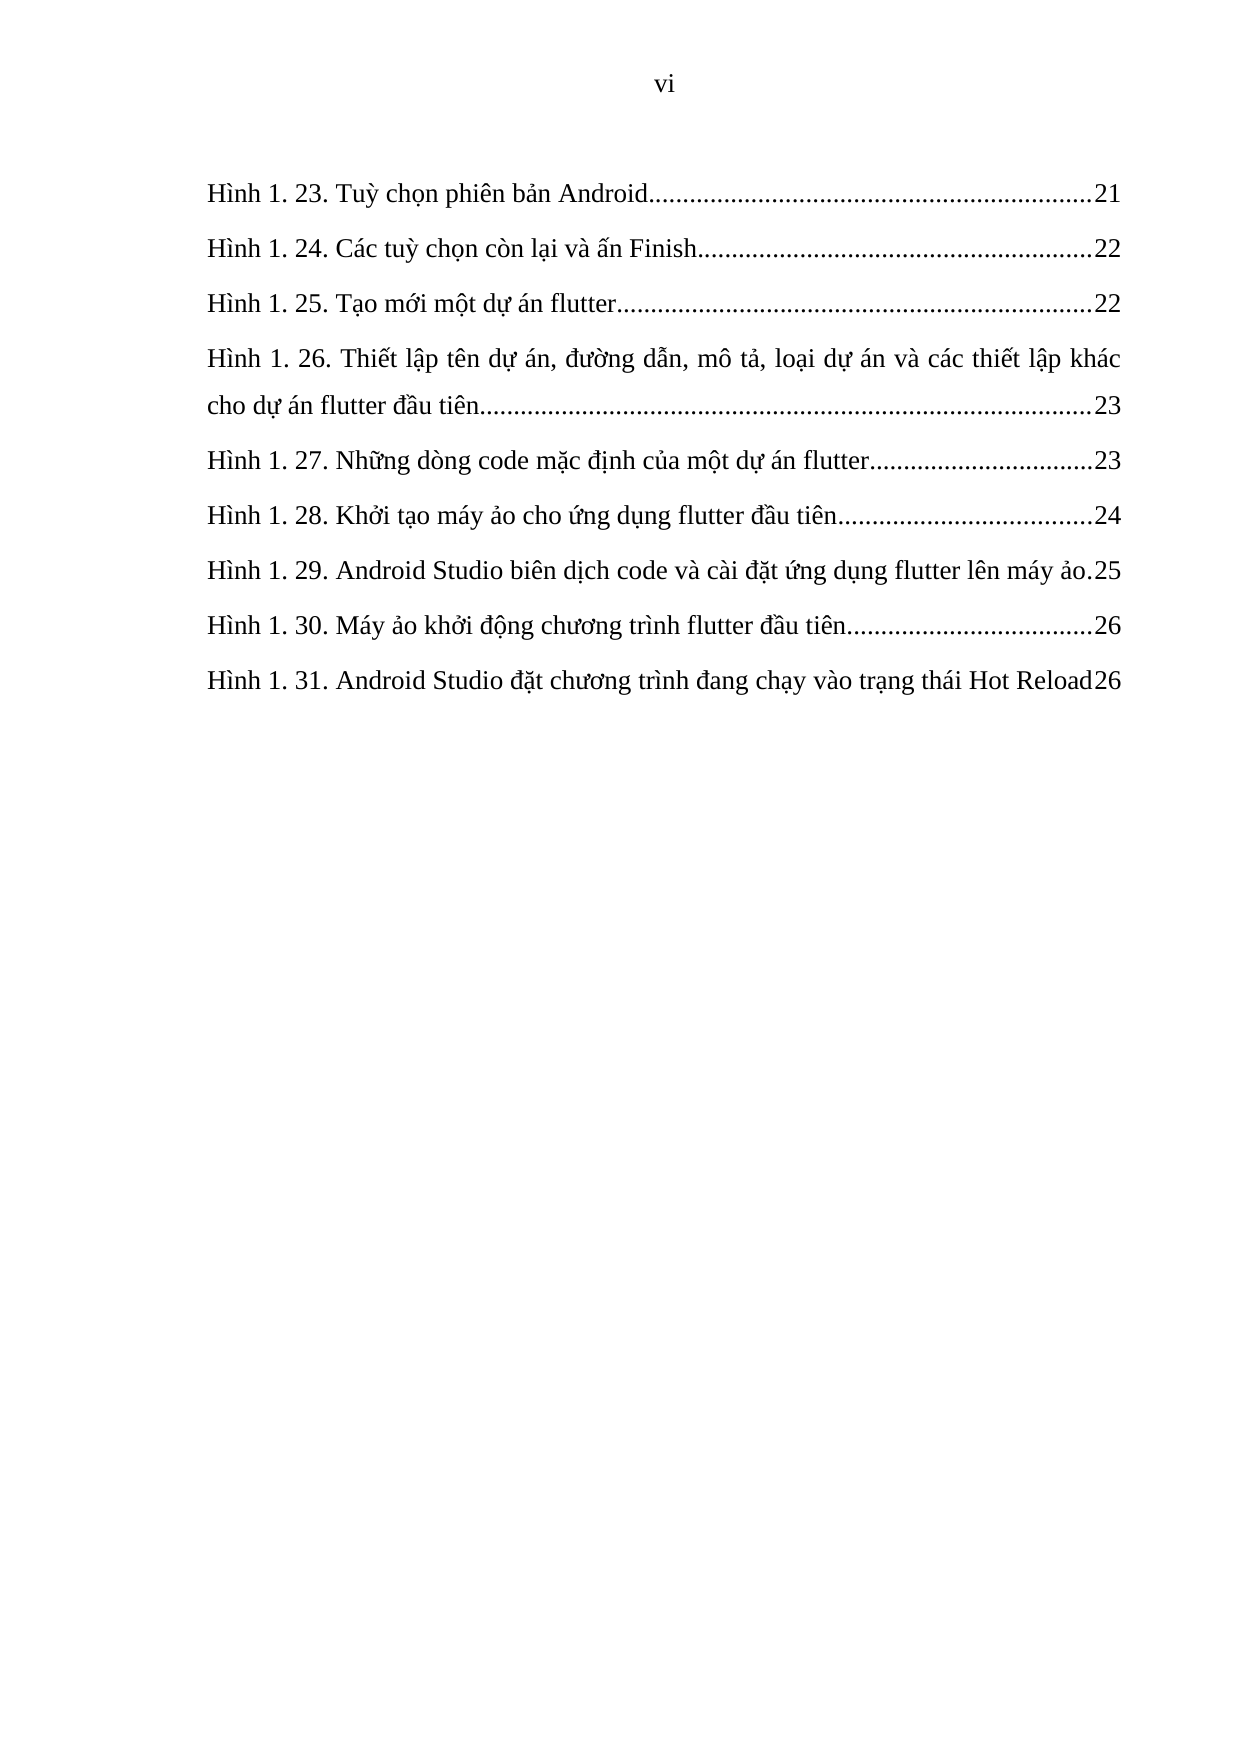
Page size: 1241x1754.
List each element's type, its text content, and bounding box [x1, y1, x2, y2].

text Hình 1. 26. Thiết lập tên dự án, đường dẫn, mô tả, loại dự án và các thiết lập khác cho dự án flutter đầu tiên 23 [207, 342, 1122, 420]
text Hình 1. 24. Các tuỳ chọn còn lại và ấn Finish 22 [207, 232, 1122, 263]
text Hình 1. 28. Khởi tạo máy ảo cho ứng dụng flutter đầu tiên 24 [207, 499, 1122, 530]
text Hình 1. 29. Android Studio biên dịch code và cài đặt ứng dụng flutter lên máy ảo 25 [207, 554, 1122, 585]
text Hình 1. 23. Tuỳ chọn phiên bản Android 21 [207, 177, 1122, 208]
text Hình 1. 31. Android Studio đặt chương trình đang chạy vào trạng thái Hot Reload 26 [207, 664, 1122, 695]
text Hình 1. 30. Máy ảo khởi động chương trình flutter đầu tiên 26 [207, 609, 1122, 640]
text Hình 1. 27. Những dòng code mặc định của một dự án flutter 23 [207, 444, 1122, 475]
text Hình 1. 25. Tạo mới một dự án flutter 22 [207, 287, 1122, 318]
